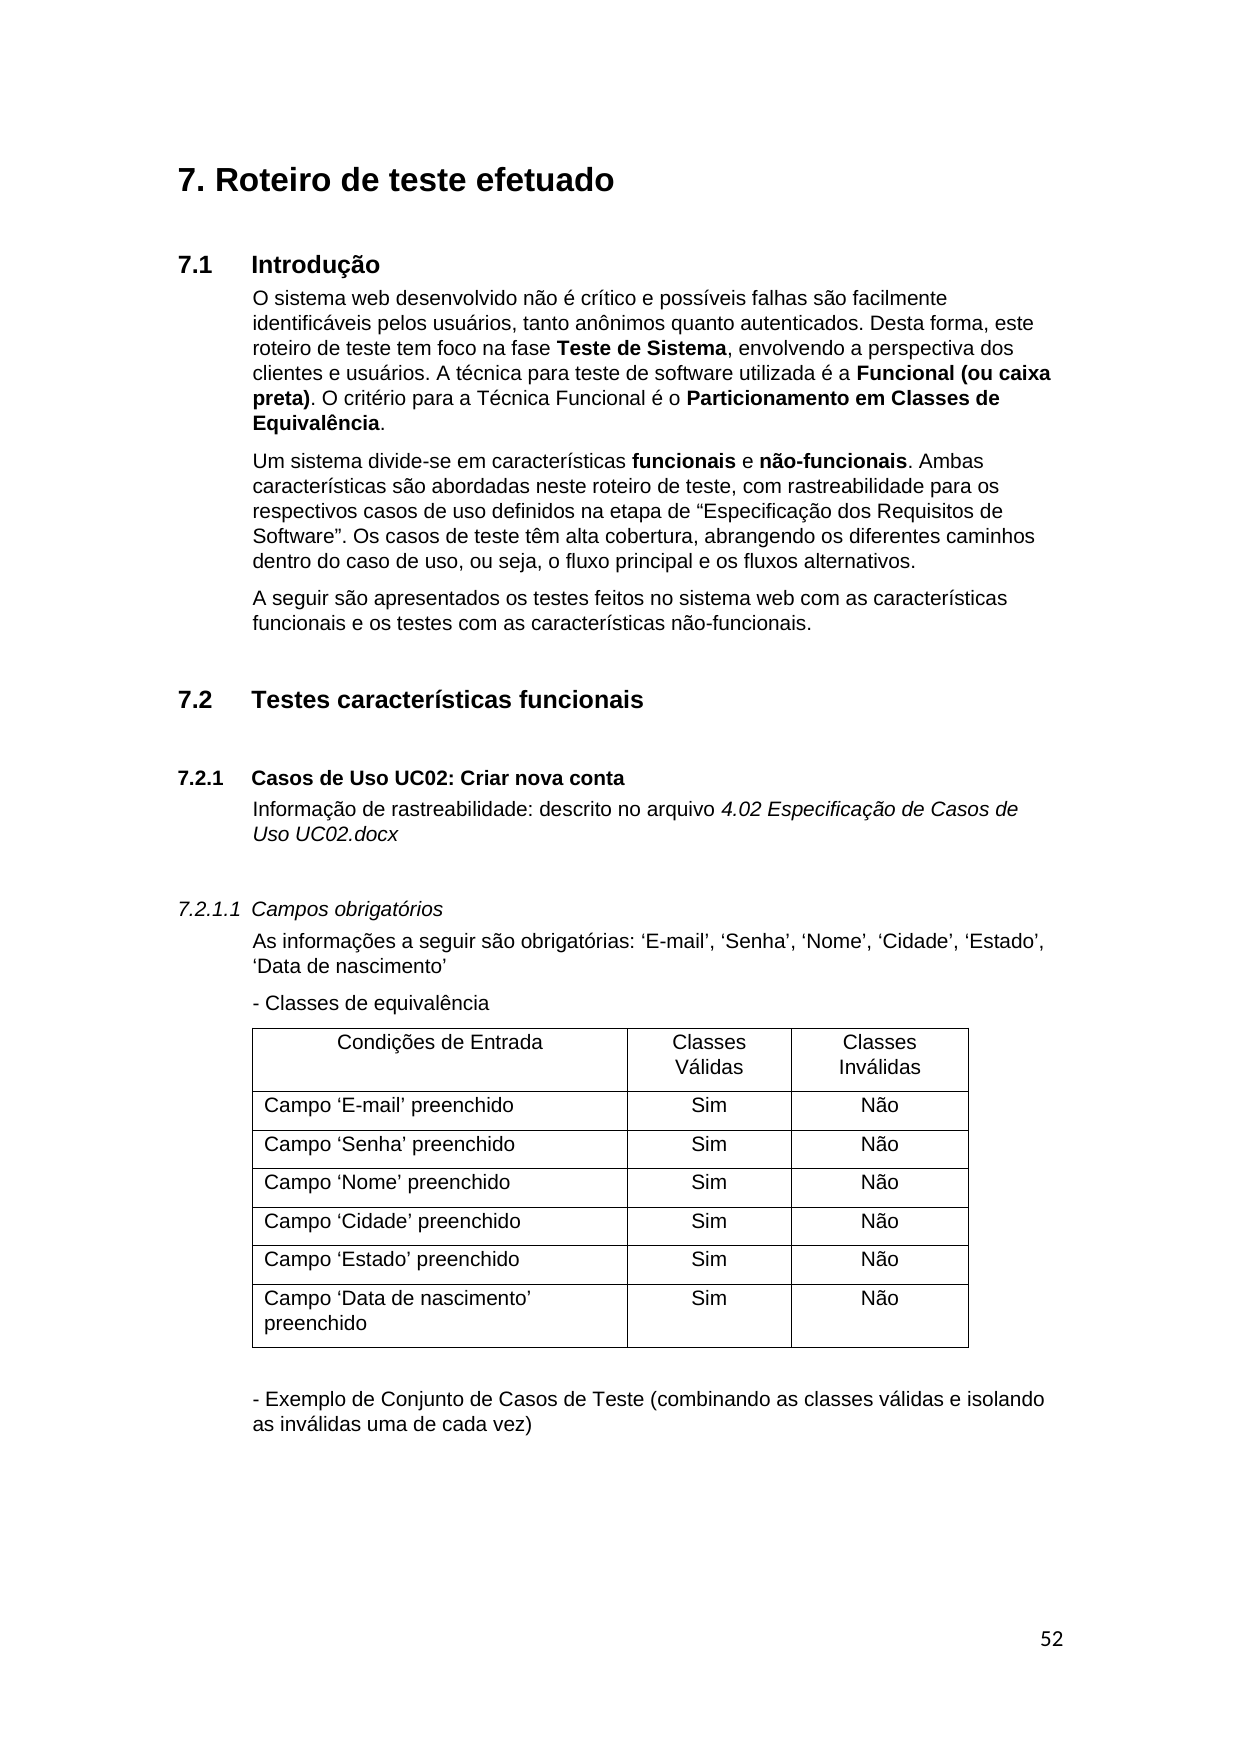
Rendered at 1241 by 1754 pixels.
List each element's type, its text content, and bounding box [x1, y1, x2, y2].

text O sistema web desenvolvido não é crítico e possíveis falhas são facilmente identificáveis pelos usuários, tanto anônimos quanto autenticados. Desta forma, este roteiro de teste tem foco na fase Teste de Sistema, envolvendo a perspectiva dos clientes e usuários. A técnica para teste de software utilizada é a Funcional (ou caixa preta). O critério para a Técnica Funcional é o Particionamento em Classes de Equivalência. [252, 285, 1063, 435]
table_cell Não [792, 1246, 968, 1284]
subtitle 7.1 Introdução [178, 250, 1063, 279]
table_header Classes Inválidas [792, 1029, 968, 1091]
table_cell Campo ‘Data de nascimento’ preenchido [253, 1285, 627, 1347]
table_cell Campo ‘Nome’ preenchido [253, 1169, 627, 1207]
table_cell Não [792, 1169, 968, 1207]
text - Classes de equivalência [252, 990, 1063, 1015]
table_cell Campo ‘E-mail’ preenchido [253, 1092, 627, 1129]
table_cell Campo ‘Estado’ preenchido [253, 1246, 627, 1284]
table_header Condições de Entrada [253, 1029, 627, 1091]
table_header Classes Válidas [628, 1029, 791, 1091]
table_cell Campo ‘Senha’ preenchido [253, 1131, 627, 1168]
text - Exemplo de Conjunto de Casos de Teste (combinando as classes válidas e isolando as inválidas uma de cada vez) [252, 1386, 1063, 1436]
table_cell Não [792, 1285, 968, 1347]
text Um sistema divide-se em características funcionais e não-funcionais. Ambas características são abordadas neste roteiro de teste, com rastreabilidade para os respectivos casos de uso definidos na etapa de “Especificação dos Requisitos de Software”. Os casos de teste têm alta cobertura, abrangendo os diferentes caminhos dentro do caso de uso, ou seja, o fluxo principal e os fluxos alternativos. [252, 447, 1063, 572]
text Informação de rastreabilidade: descrito no arquivo 4.02 Especificação de Casos de Uso UC02.docx [252, 796, 1063, 846]
table_cell Não [792, 1208, 968, 1245]
text As informações a seguir são obrigatórias: ‘E-mail’, ‘Senha’, ‘Nome’, ‘Cidade’, ‘Estado’, ‘Data de nascimento’ [252, 927, 1063, 977]
table_cell Sim [628, 1131, 791, 1168]
table_cell Sim [628, 1208, 791, 1245]
subtitle 7.2 Testes características funcionais [178, 685, 1063, 714]
subtitle 7.2.1.1 Campos obrigatórios [177, 896, 1063, 921]
table_cell Sim [628, 1246, 791, 1284]
table_cell Sim [628, 1092, 791, 1129]
table_cell Campo ‘Cidade’ preenchido [253, 1208, 627, 1245]
subtitle 7.2.1 Casos de Uso UC02: Criar nova conta [177, 765, 1063, 790]
table_cell Não [792, 1131, 968, 1168]
table_cell Sim [628, 1169, 791, 1207]
table_cell Sim [628, 1285, 791, 1347]
subtitle Roteiro de teste efetuado [177, 160, 1063, 198]
table_cell Não [792, 1092, 968, 1129]
text A seguir são apresentados os testes feitos no sistema web com as características funcionais e os testes com as características não-funcionais. [252, 585, 1063, 635]
